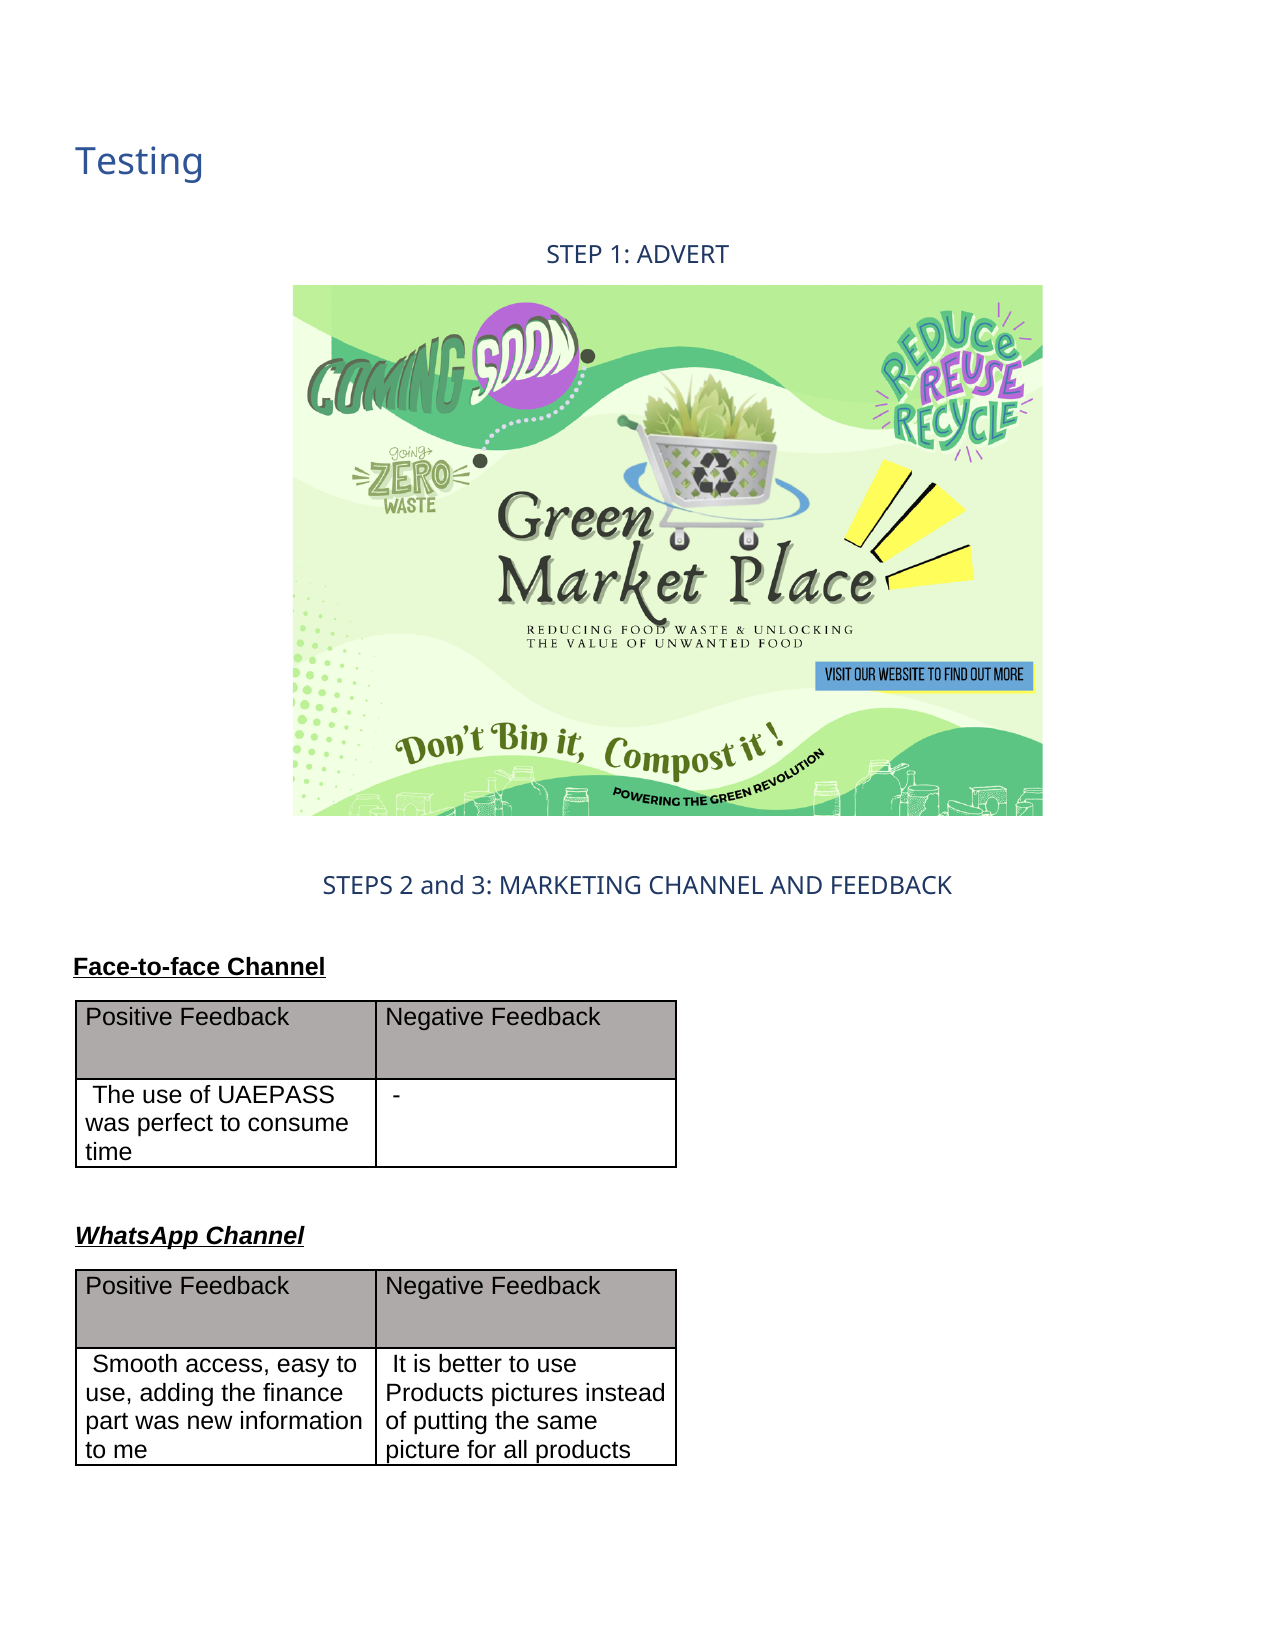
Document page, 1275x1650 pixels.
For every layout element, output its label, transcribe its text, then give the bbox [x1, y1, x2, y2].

table_cell It is better to use Products pictures instead of putting the same picture for all products [377, 1349, 675, 1464]
table_header Positive Feedback [77, 1271, 375, 1347]
subtitle Testing [75, 134, 1200, 185]
table_header Negative Feedback [377, 1271, 675, 1347]
table_cell The use of UAEPASS was perfect to consume time [77, 1080, 375, 1166]
subtitle STEP 1: ADVERT [75, 236, 1200, 270]
picture [292, 285, 1043, 816]
subtitle STEPS 2 and 3: MARKETING CHANNEL AND FEEDBACK [75, 867, 1200, 901]
text Face-to-face Channel [73, 952, 1202, 981]
table_header Negative Feedback [377, 1002, 675, 1078]
table_cell Smooth access, easy to use, adding the finance part was new information to me [77, 1349, 375, 1464]
table_cell - [377, 1080, 675, 1166]
table_header Positive Feedback [77, 1002, 375, 1078]
text WhatsApp Channel [75, 1221, 1202, 1249]
